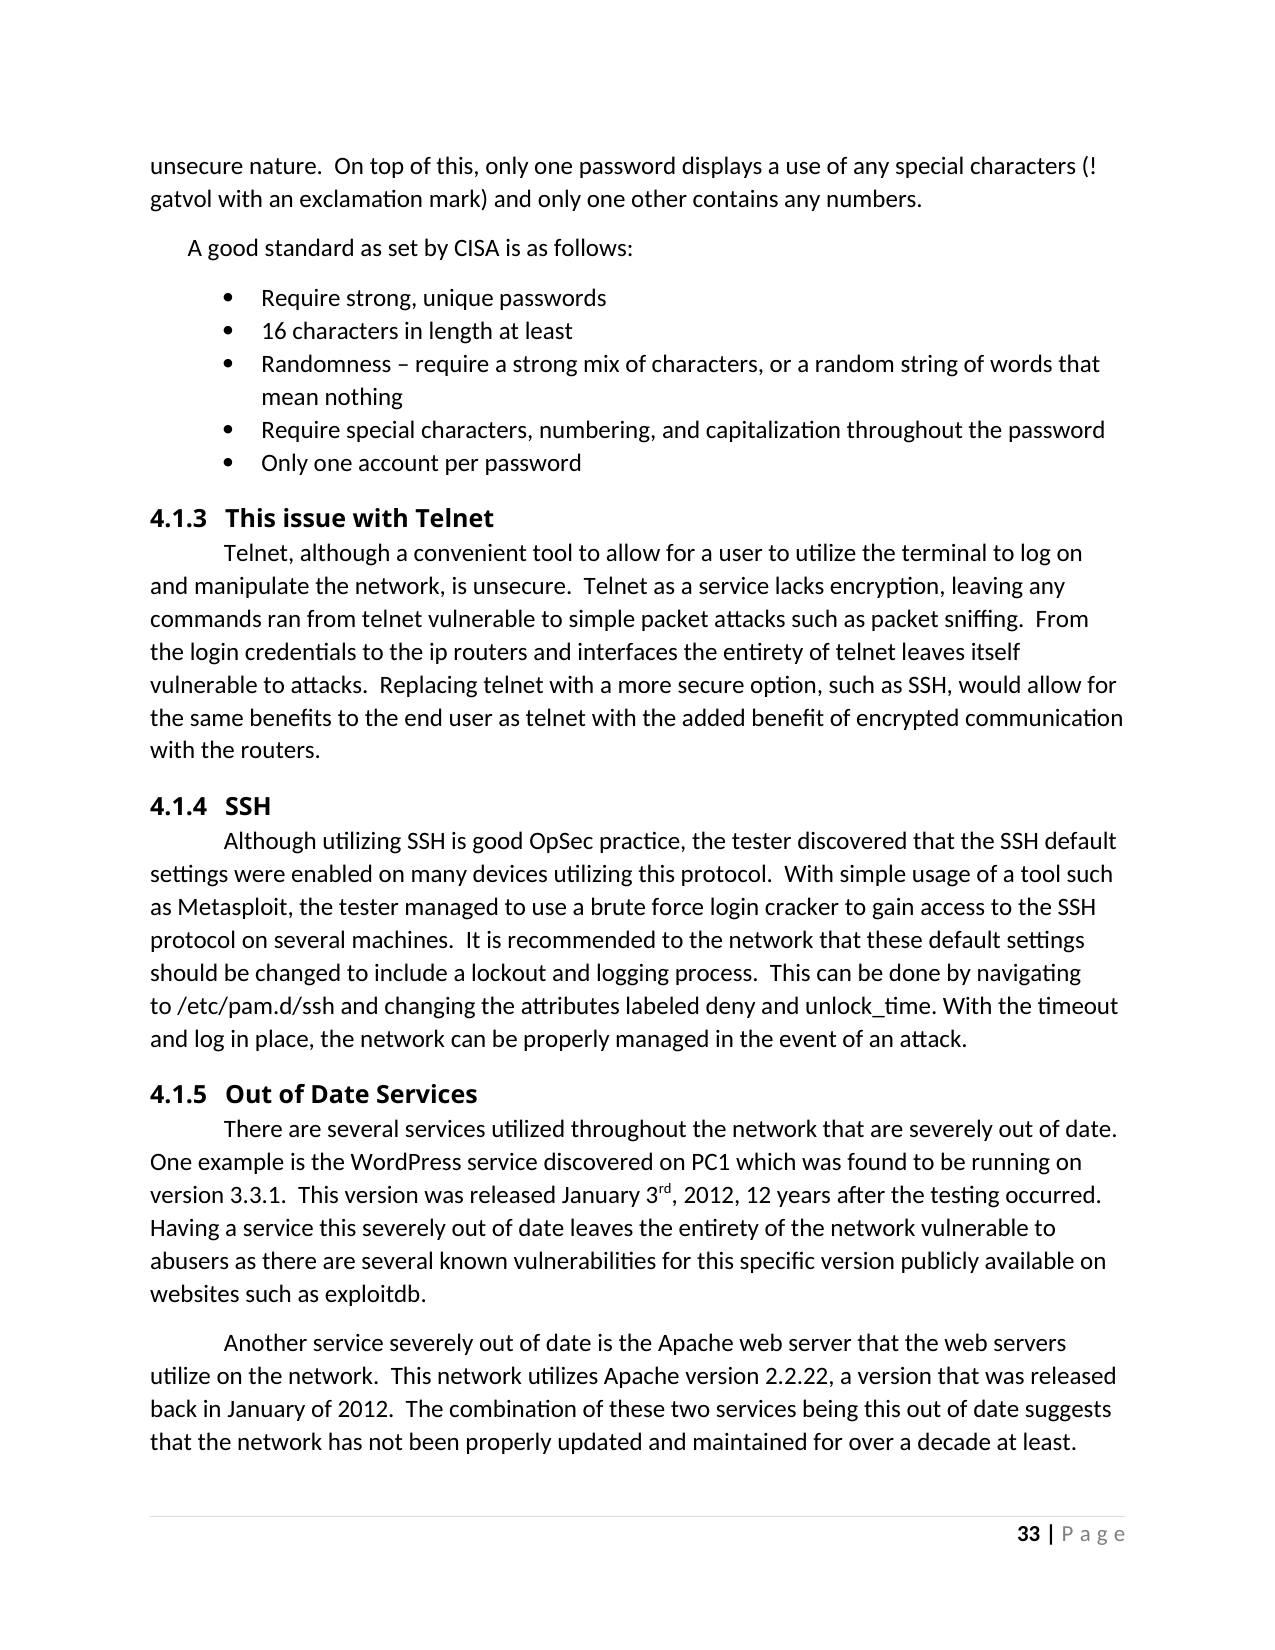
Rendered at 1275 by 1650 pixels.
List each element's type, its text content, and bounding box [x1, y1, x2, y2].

list Randomness – require a strong mix of characters, or a random string of words that mean nothing [224, 348, 1125, 411]
text Telnet, although a convenient tool to allow for a user to utilize the terminal to log on and manipulate the network, is unsecure. Telnet as a service lacks encryption, leaving any commands ran from telnet vulnerable to simple packet attacks such as packet sniffing. From the login credentials to the ip routers and interfaces the entirety of telnet leaves itself vulnerable to attacks. Replacing telnet with a more secure option, such as SSH, would allow for the same benefits to the end user as telnet with the added benefit of encrypted communication with the routers. [150, 537, 1125, 765]
subtitle Out of Date Services [150, 1076, 1125, 1111]
text Another service severely out of date is the Apache web server that the web servers utilize on the network. This network utilizes Apache version 2.2.22, a version that was released back in January of 2012. The combination of these two services being this out of date suggests that the network has not been properly updated and maintained for over a decade at least. [150, 1327, 1125, 1457]
subtitle This issue with Telnet [150, 500, 1125, 534]
text Although utilizing SSH is good OpSec practice, the tester discovered that the SSH default settings were enabled on many devices utilizing this protocol. With simple usage of a tool such as Metasploit, the tester managed to use a brute force login cracker to gain access to the SSH protocol on several machines. It is recommended to the network that these default settings should be changed to include a lockout and logging process. This can be done by navigating to /etc/pam.d/ssh and changing the attributes labeled deny and unlock_time. With the timeout and log in place, the network can be properly managed in the event of an attack. [150, 825, 1125, 1053]
list Require strong, unique passwords [224, 282, 1125, 313]
subtitle SSH [150, 788, 1125, 822]
list Require special characters, numbering, and capitalization throughout the password [224, 414, 1125, 444]
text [150, 150, 1125, 213]
text There are several services utilized throughout the network that are severely out of date. One example is the WordPress service discovered on PC1 which was found to be running on version 3.3.1. This version was released January 3rd, 2012, 12 years after the testing occurred. Having a service this severely out of date leaves the entirety of the network vulnerable to abusers as there are several known vulnerabilities for this specific version publicly available on websites such as exploitdb. [150, 1113, 1125, 1308]
list 16 characters in length at least [224, 315, 1125, 346]
list Only one account per password [224, 447, 1125, 477]
text A good standard as set by CISA is as follows: [150, 232, 1125, 263]
